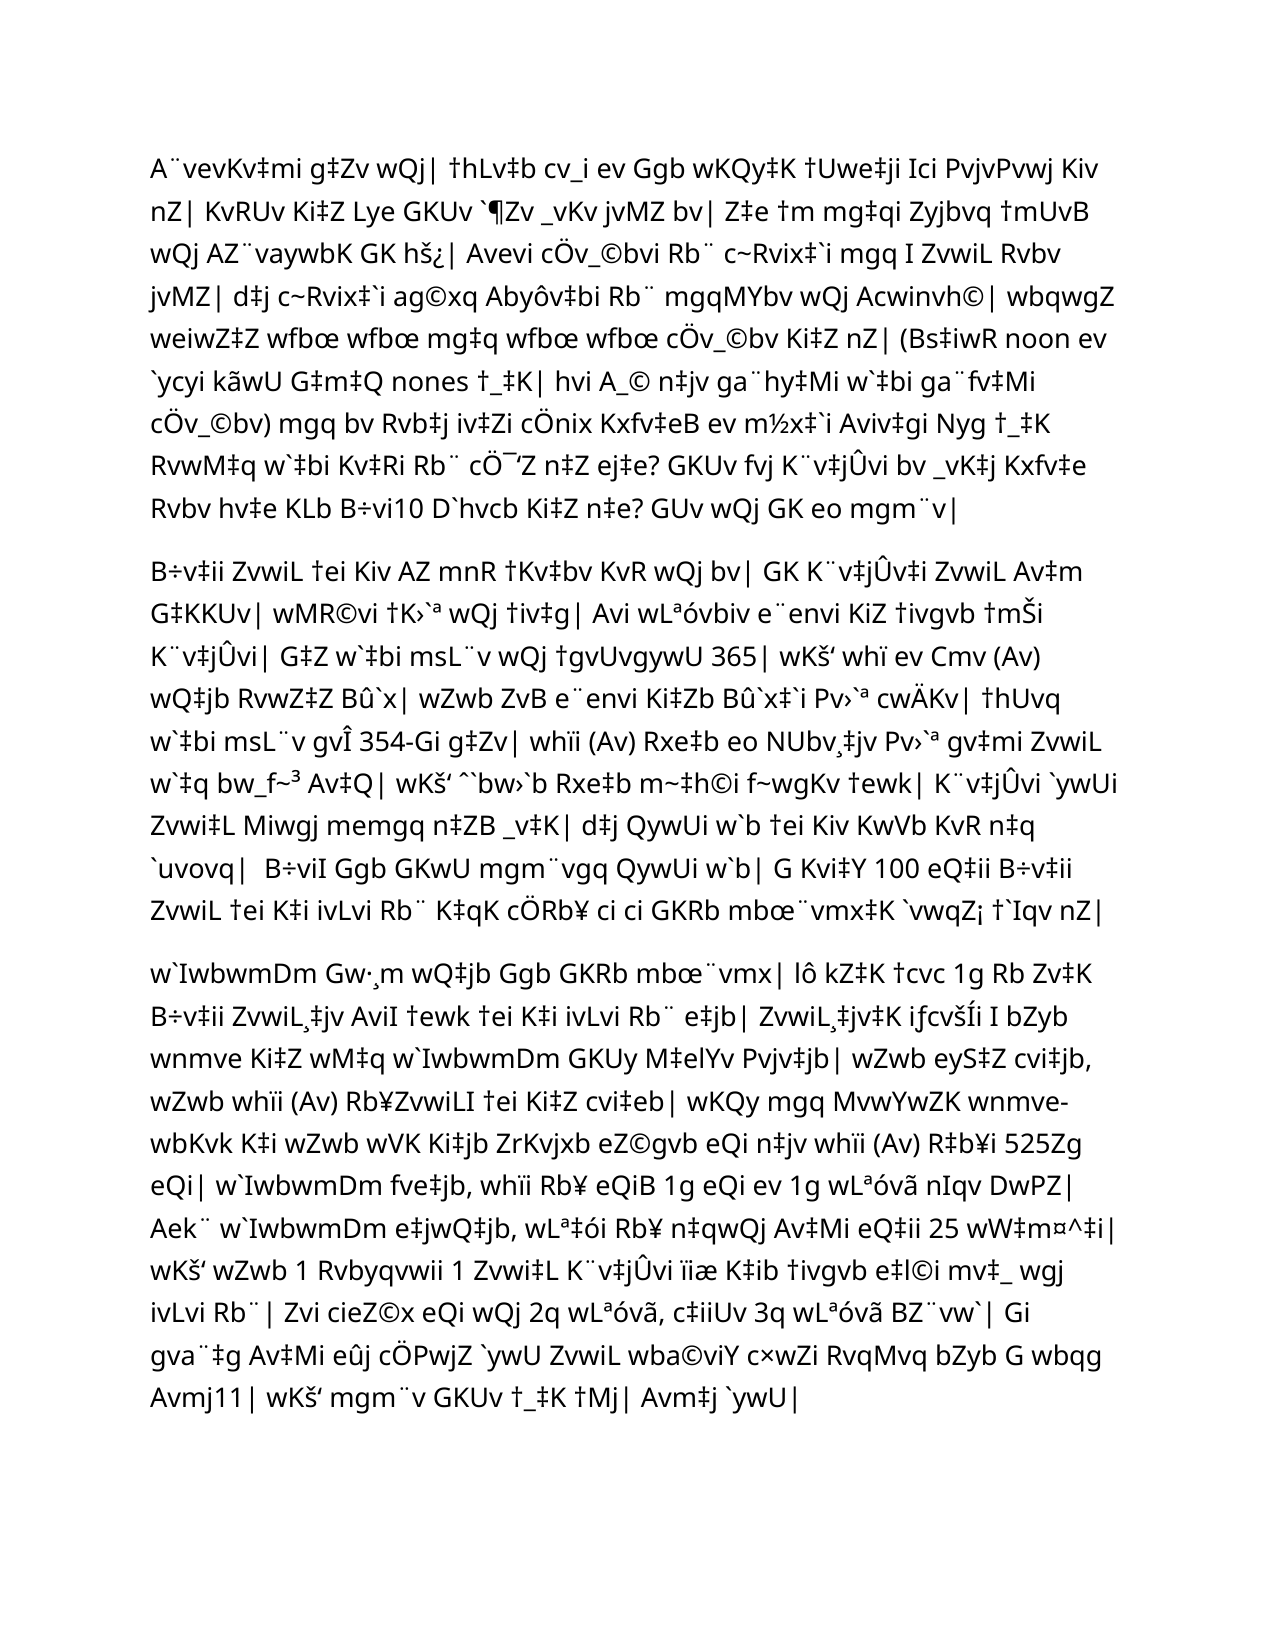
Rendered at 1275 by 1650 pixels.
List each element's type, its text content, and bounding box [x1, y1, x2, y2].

text w`IwbwmDm Gw·¸m wQ‡jb Ggb GKRb mbœ¨vmx| lô kZ‡K †cvc 1g Rb Zv‡K B÷v‡ii ZvwiL¸‡jv AviI †ewk †ei K‡i ivLvi Rb¨ e‡jb| ZvwiL¸‡jv‡K iƒcvšÍi I bZyb wnmve Ki‡Z wM‡q w`IwbwmDm GKUy M‡elYv Pvjv‡jb| wZwb eyS‡Z cvi‡jb, wZwb whïi (Av) Rb¥ZvwiLI †ei Ki‡Z cvi‡eb| wKQy mgq MvwYwZK wnmve-wbKvk K‡i wZwb wVK Ki‡jb ZrKvjxb eZ©gvb eQi n‡jv whïi (Av) R‡b¥i 525Zg eQi| w`IwbwmDm fve‡jb, whïi Rb¥ eQiB 1g eQi ev 1g wLªóvã nIqv DwPZ| Aek¨ w`IwbwmDm e‡jwQ‡jb, wLª‡ói Rb¥ n‡qwQj Av‡Mi eQ‡ii 25 wW‡m¤^‡i| wKš‘ wZwb 1 Rvbyqvwii 1 Zvwi‡L K¨v‡jÛvi ïiæ K‡ib †ivgvb e‡l©i mv‡_ wgj ivLvi Rb¨| Zvi cieZ©x eQi wQj 2q wLªóvã, c‡iiUv 3q wLªóvã BZ¨vw`| Gi gva¨‡g Av‡Mi eûj cÖPwjZ `ywU ZvwiL wba©viY c×wZi RvqMvq bZyb G wbqg Avmj11| wKš‘ mgm¨v GKUv †_‡K †Mj| Avm‡j `ywU| [150, 955, 1125, 1416]
text B÷v‡ii ZvwiL †ei Kiv AZ mnR †Kv‡bv KvR wQj bv| GK K¨v‡jÛv‡i ZvwiL Av‡m G‡KKUv| wMR©vi †K›`ª wQj †iv‡g| Avi wLªóvbiv e¨envi KiZ †ivgvb †mŠi K¨v‡jÛvi| G‡Z w`‡bi msL¨v wQj †gvUvgywU 365| wKš‘ whï ev Cmv (Av) wQ‡jb RvwZ‡Z Bû`x| wZwb ZvB e¨envi Ki‡Zb Bû`x‡`i Pv›`ª cwÄKv| †hUvq w`‡bi msL¨v gvÎ 354-Gi g‡Zv| whïi (Av) Rxe‡b eo NUbv¸‡jv Pv›`ª gv‡mi ZvwiL w`‡q bw_f~³ Av‡Q| wKš‘ ˆ`bw›`b Rxe‡b m~‡h©i f~wgKv †ewk| K¨v‡jÛvi `ywUi Zvwi‡L Miwgj memgq n‡ZB _v‡K| d‡j QywUi w`b †ei Kiv KwVb KvR n‡q `uvovq| B÷viI Ggb GKwU mgm¨vgq QywUi w`b| G Kvi‡Y 100 eQ‡ii B÷v‡ii ZvwiL †ei K‡i ivLvi Rb¨ K‡qK cÖRb¥ ci ci GKRb mbœ¨vmx‡K `vwqZ¡ †`Iqv nZ| [150, 552, 1125, 928]
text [150, 150, 1125, 526]
